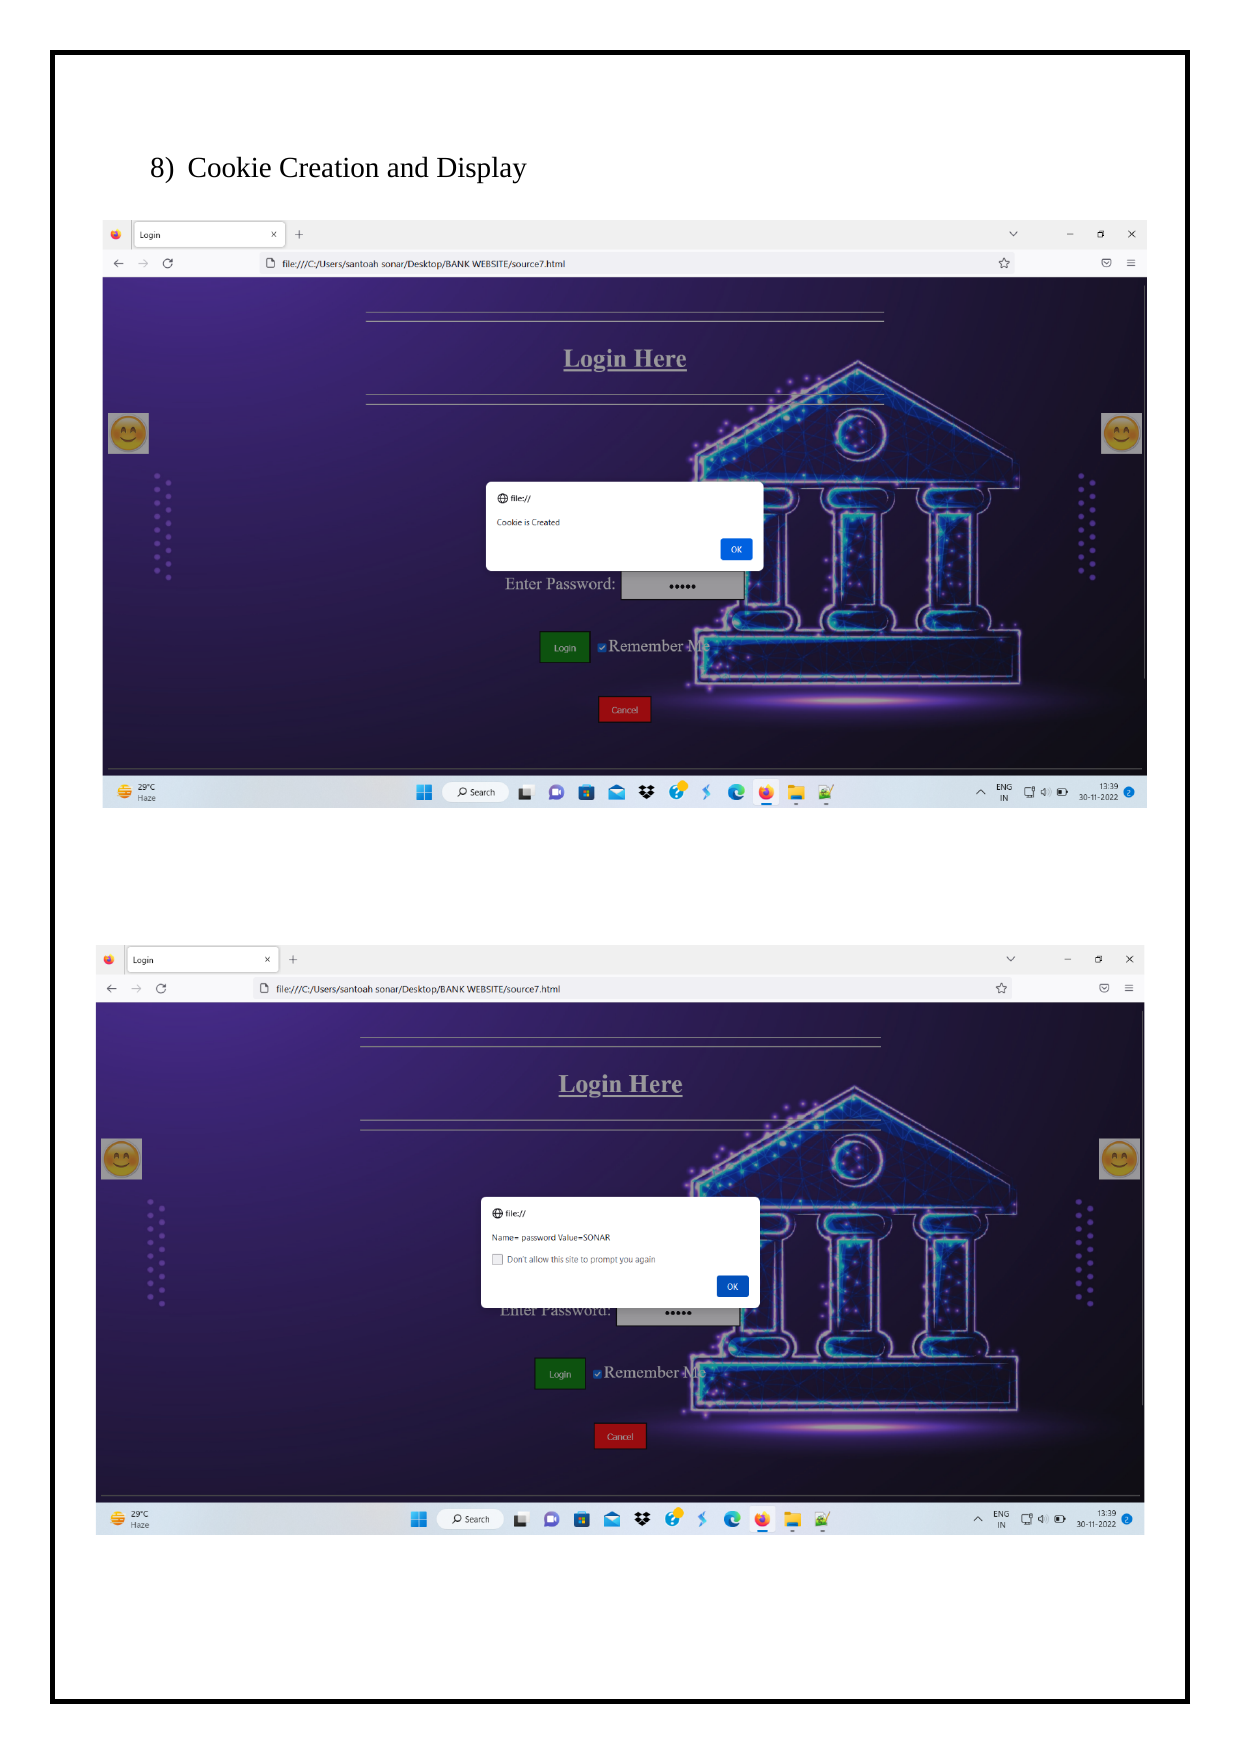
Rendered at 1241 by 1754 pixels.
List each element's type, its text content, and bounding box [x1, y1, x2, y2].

list Cookie Creation and Display [150, 150, 1090, 183]
picture [102, 220, 1147, 808]
picture [95, 945, 1145, 1535]
